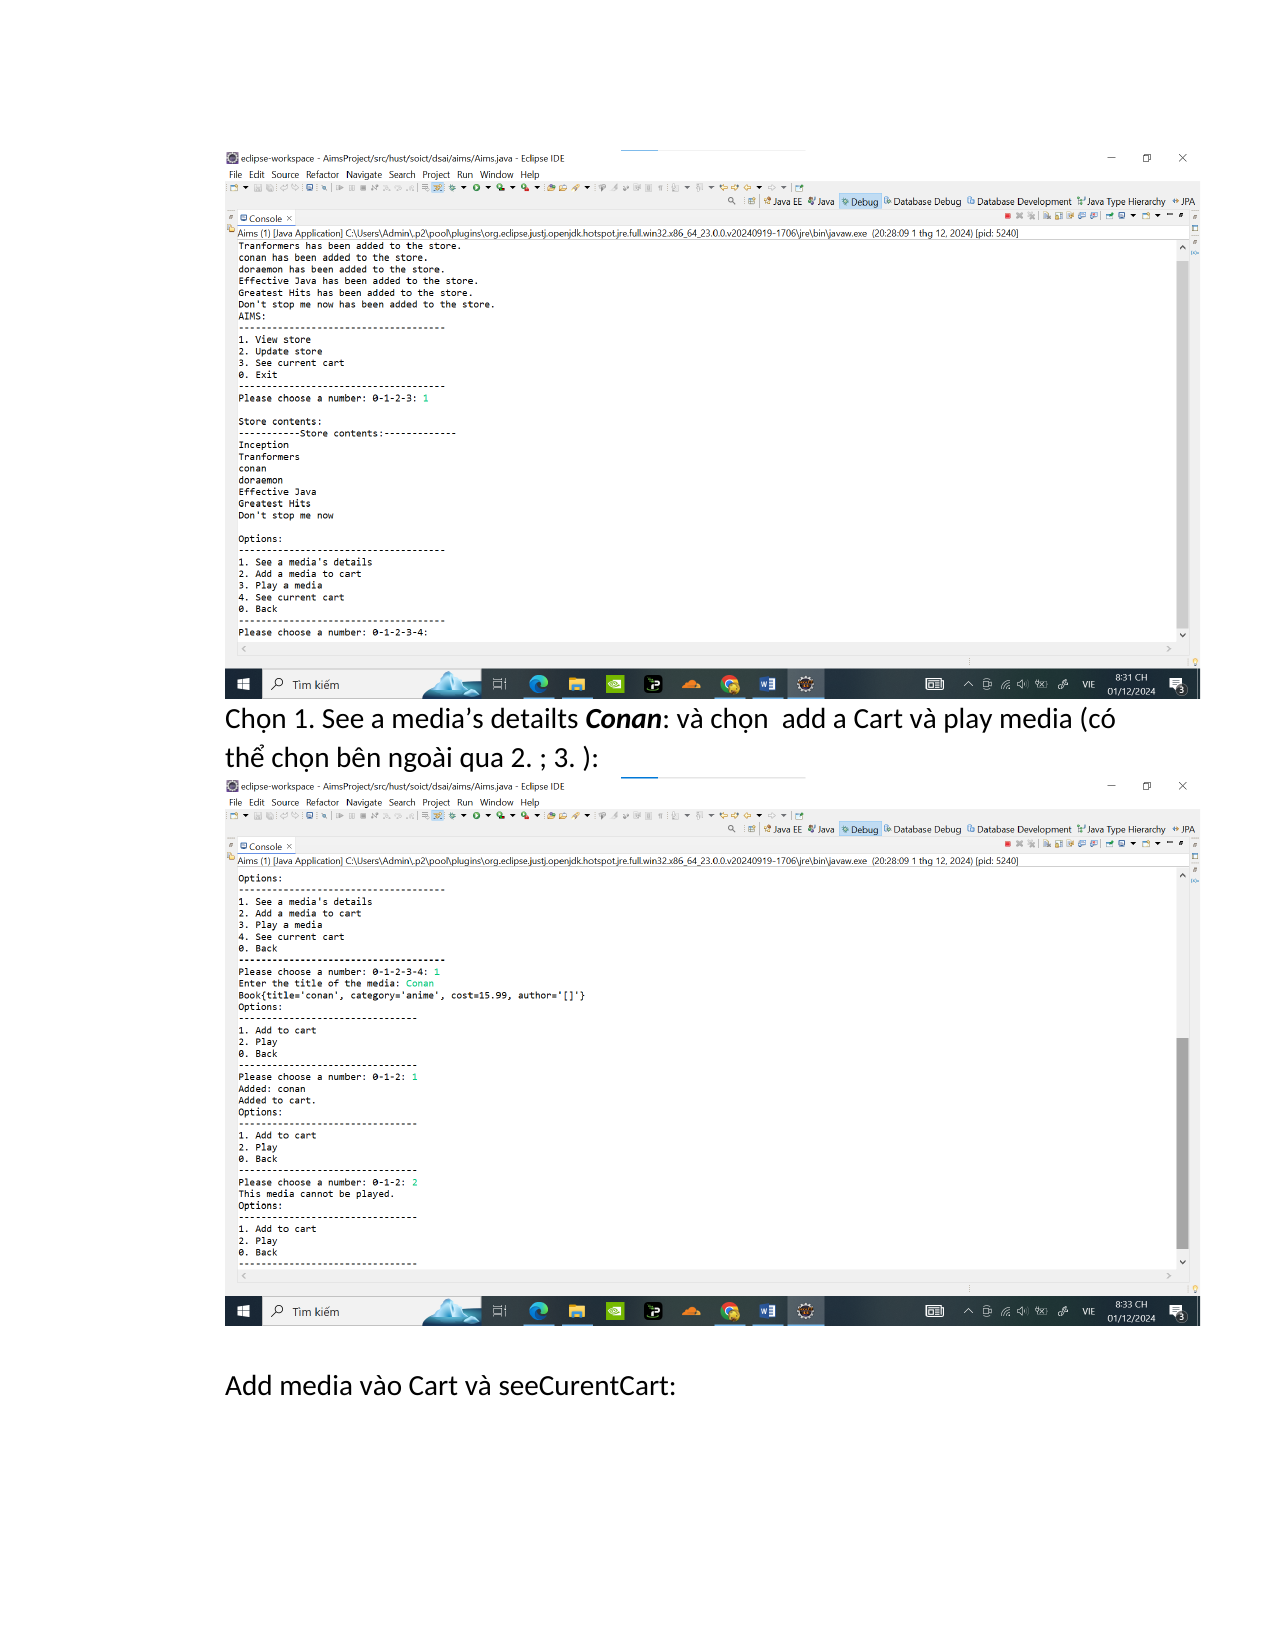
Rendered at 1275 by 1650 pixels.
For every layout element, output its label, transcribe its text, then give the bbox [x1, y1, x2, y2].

picture [225, 777, 1200, 1326]
list Add media vào Cart và seeCurentCart: [225, 1367, 1125, 1402]
list Chọn 1. See a media’s detailts Conan: và chọn add a Cart và play media (có thể chọn bên ngoài qua 2. ; 3. ): [225, 701, 1125, 775]
picture [225, 150, 1200, 699]
